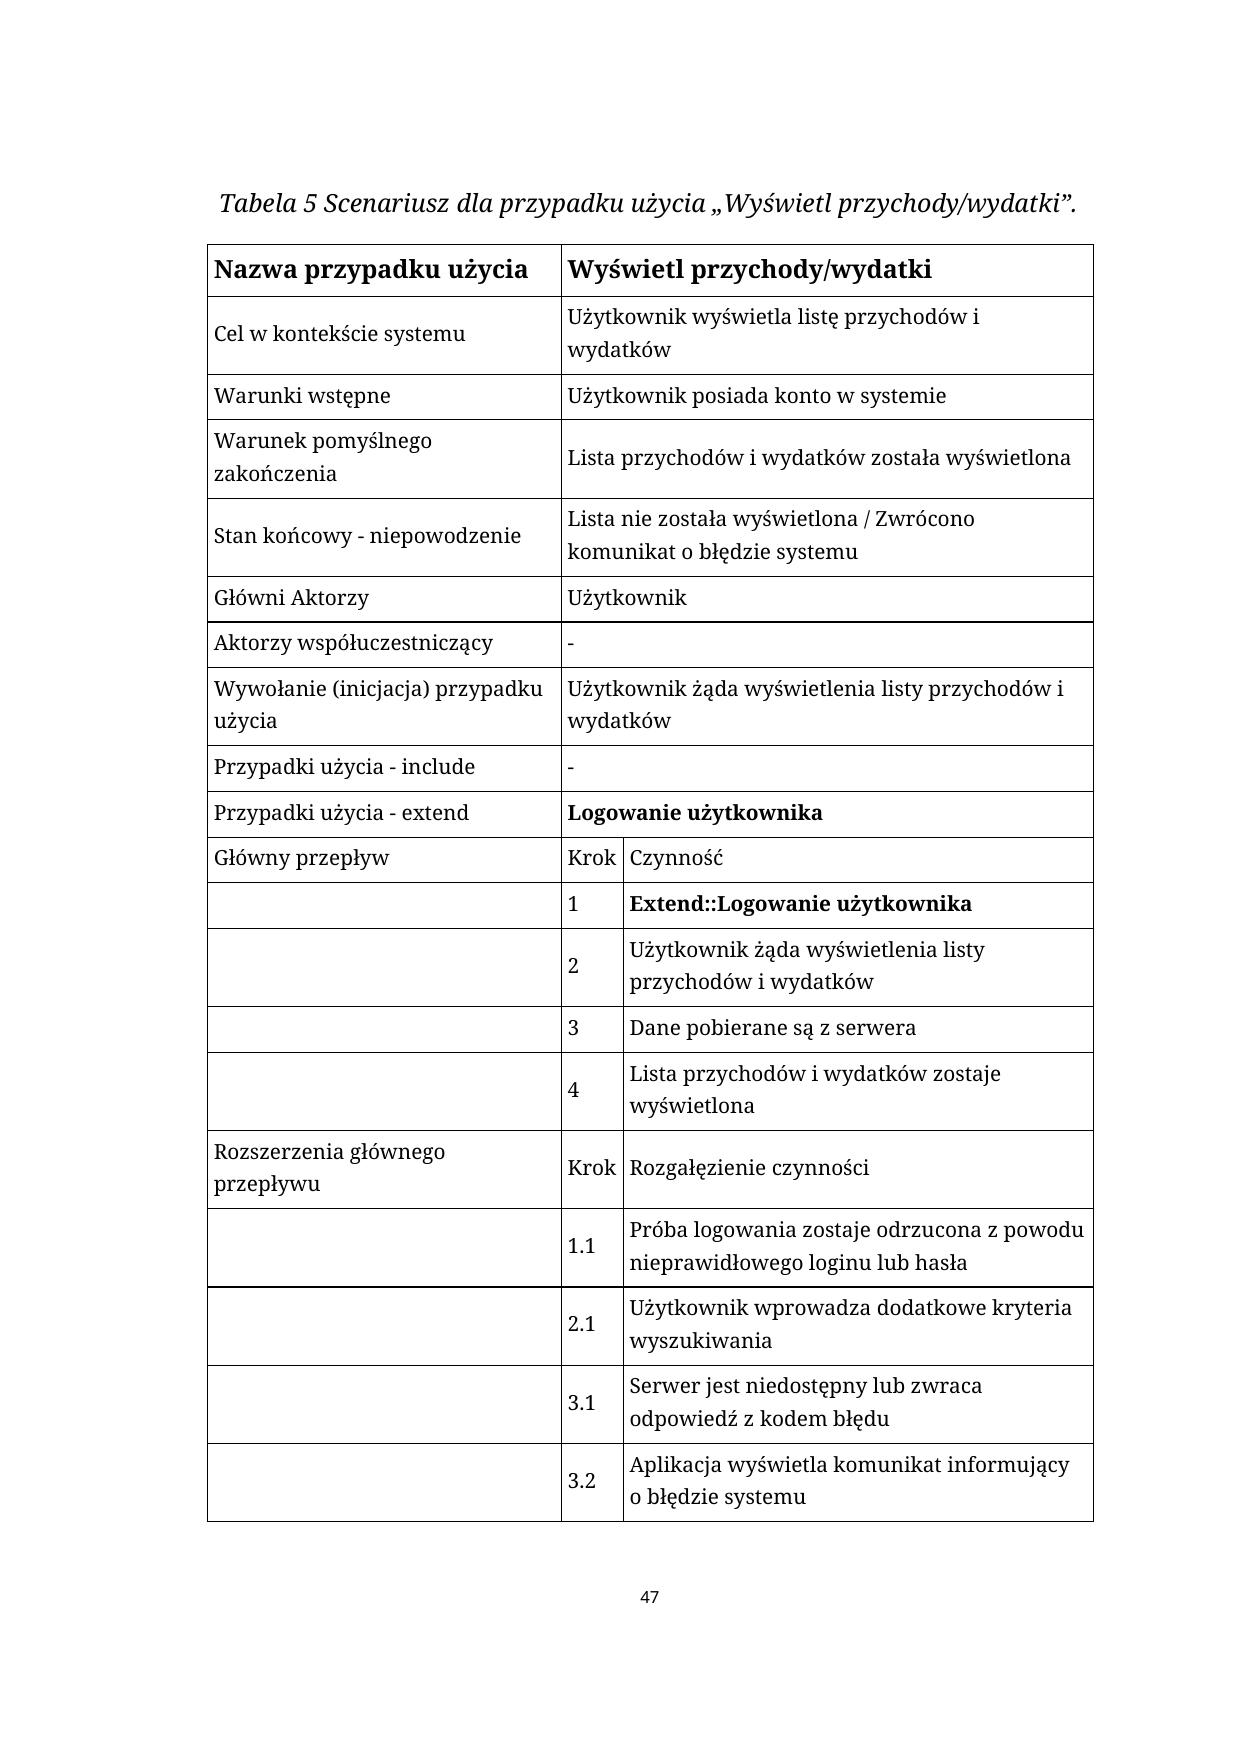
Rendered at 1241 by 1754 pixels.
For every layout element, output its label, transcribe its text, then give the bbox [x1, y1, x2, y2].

table_cell Logowanie użytkownika [562, 792, 1093, 837]
table_cell - [562, 746, 1093, 791]
table_cell Czynność [624, 838, 1093, 882]
table_cell [208, 929, 561, 1006]
table_cell Przypadki użycia - extend [208, 792, 561, 837]
table_cell Rozgałęzienie czynności [624, 1131, 1093, 1208]
table_cell 1 [562, 883, 623, 928]
table_cell Dane pobierane są z serwera [624, 1007, 1093, 1052]
table_cell Wywołanie (inicjacja) przypadku użycia [208, 668, 561, 745]
table_cell Warunki wstępne [208, 375, 561, 419]
table_cell Aplikacja wyświetla komunikat informujący o błędzie systemu [624, 1444, 1093, 1521]
table_cell 3.1 [562, 1366, 623, 1443]
table_cell [208, 1209, 561, 1286]
table_cell Użytkownik [562, 577, 1093, 621]
table_cell Użytkownik żąda wyświetlenia listy przychodów i wydatków [562, 668, 1093, 745]
table_cell [208, 883, 561, 928]
table_cell [208, 1366, 561, 1443]
table_cell Warunek pomyślnego zakończenia [208, 420, 561, 498]
table_cell 2.1 [562, 1288, 623, 1364]
table_cell Użytkownik posiada konto w systemie [562, 375, 1093, 419]
text Tabela 5 Scenariusz dla przypadku użycia „Wyświetl przychody/wydatki”. [207, 185, 1092, 219]
table_cell Krok [562, 838, 623, 882]
table_cell Użytkownik żąda wyświetlenia listy przychodów i wydatków [624, 929, 1093, 1006]
table_cell [208, 1053, 561, 1130]
table_cell Główni Aktorzy [208, 577, 561, 621]
table_cell Rozszerzenia głównego przepływu [208, 1131, 561, 1208]
table_cell Lista przychodów i wydatków zostaje wyświetlona [624, 1053, 1093, 1130]
table_header Wyświetl przychody/wydatki [562, 245, 1093, 296]
table_cell [208, 1444, 561, 1521]
table_cell - [562, 623, 1093, 667]
table_cell Lista przychodów i wydatków została wyświetlona [562, 420, 1093, 498]
table_cell Extend::Logowanie użytkownika [624, 883, 1093, 928]
table_cell Użytkownik wprowadza dodatkowe kryteria wyszukiwania [624, 1288, 1093, 1364]
table_cell Cel w kontekście systemu [208, 297, 561, 374]
table_cell [208, 1288, 561, 1364]
table_cell Próba logowania zostaje odrzucona z powodu nieprawidłowego loginu lub hasła [624, 1209, 1093, 1286]
table_cell [208, 1007, 561, 1052]
table_cell Przypadki użycia - include [208, 746, 561, 791]
table_cell Użytkownik wyświetla listę przychodów i wydatków [562, 297, 1093, 374]
table_cell Stan końcowy - niepowodzenie [208, 499, 561, 576]
table_cell 1.1 [562, 1209, 623, 1286]
table_cell Aktorzy współuczestniczący [208, 623, 561, 667]
table_cell Serwer jest niedostępny lub zwraca odpowiedź z kodem błędu [624, 1366, 1093, 1443]
table_cell Krok [562, 1131, 623, 1208]
table_cell 3 [562, 1007, 623, 1052]
table_cell 2 [562, 929, 623, 1006]
table_cell 4 [562, 1053, 623, 1130]
table_cell 3.2 [562, 1444, 623, 1521]
table_cell Główny przepływ [208, 838, 561, 882]
table_cell Lista nie została wyświetlona / Zwrócono komunikat o błędzie systemu [562, 499, 1093, 576]
table_header Nazwa przypadku użycia [208, 245, 561, 296]
